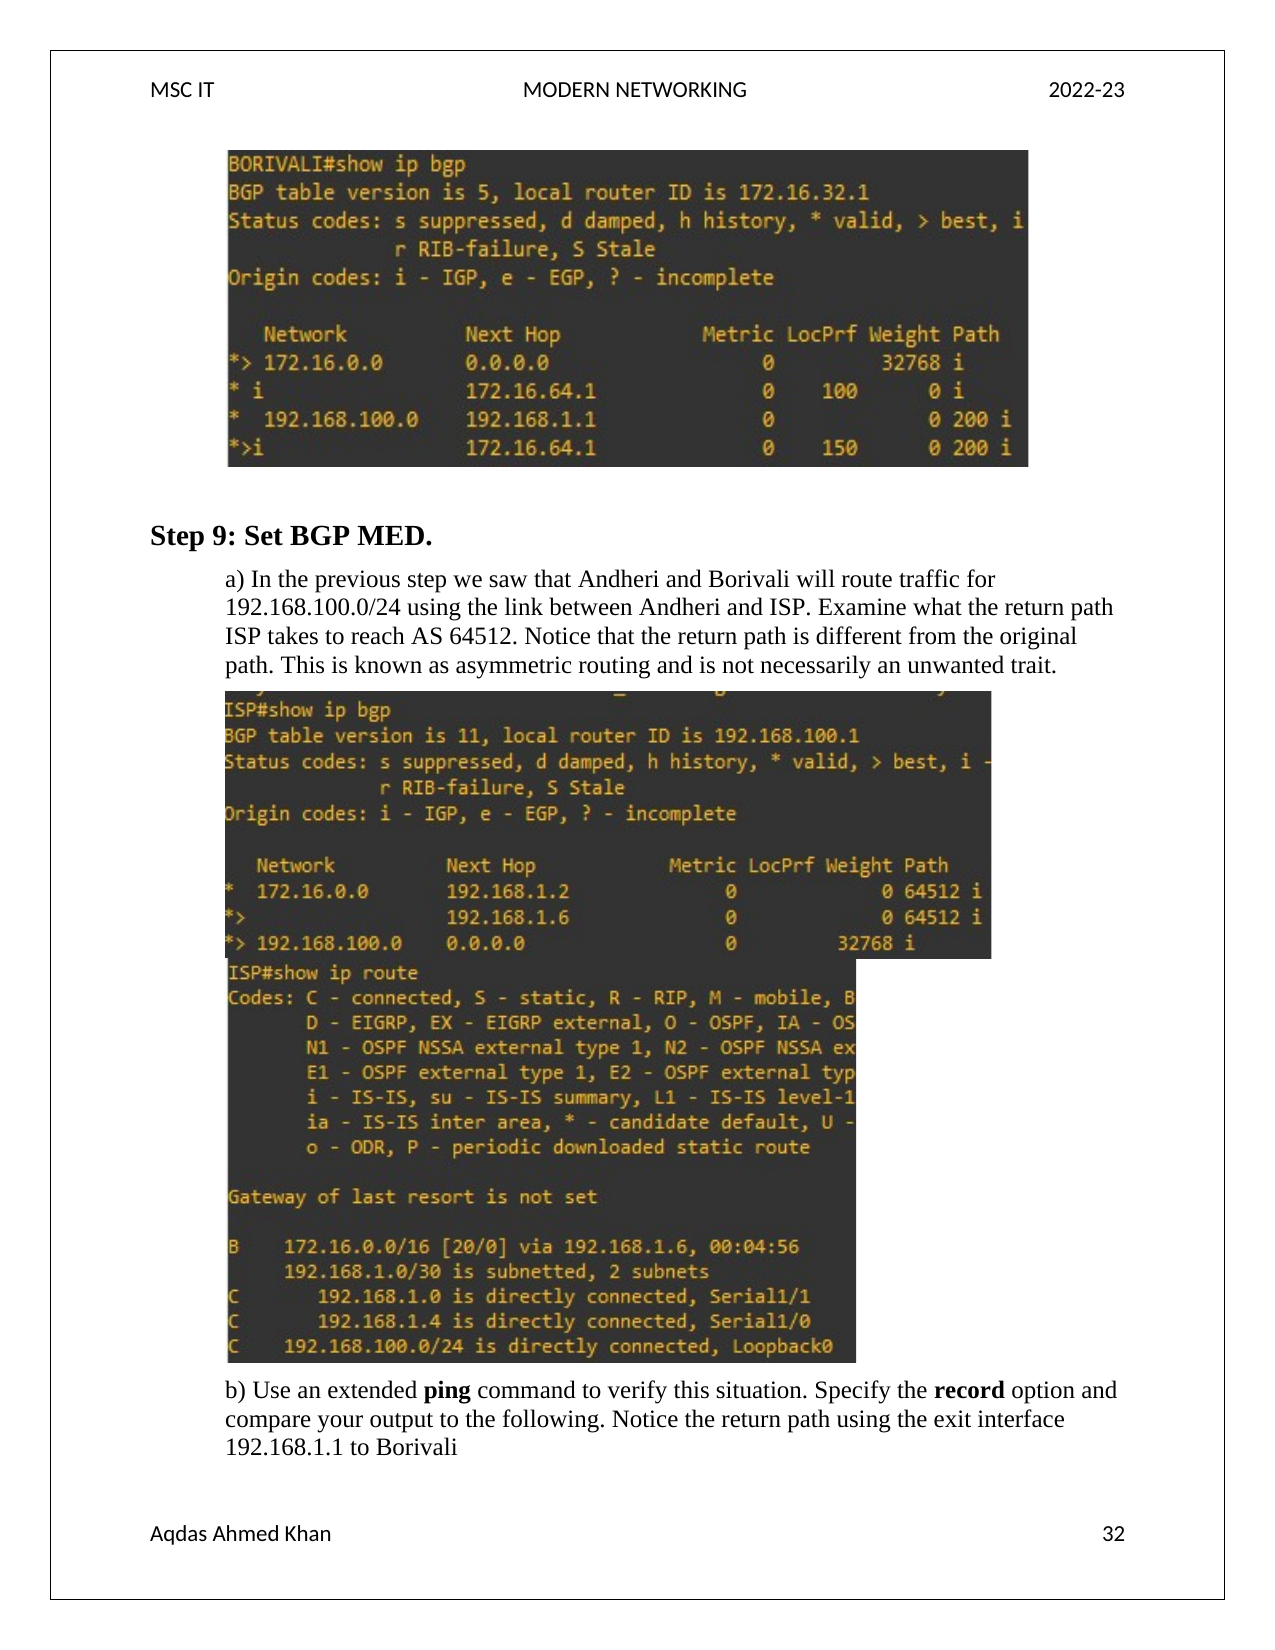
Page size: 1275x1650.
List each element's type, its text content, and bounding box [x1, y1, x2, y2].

text Step 9: Set BGP MED. [150, 518, 1125, 551]
picture [225, 150, 1029, 467]
text a) In the previous step we saw that Andheri and Borivali will route traffic for 192.168.100.0/24 using the link between Andheri and ISP. Examine what the return path ISP takes to reach AS 64512. Notice that the return path is different from the original path. This is known as asymmetric routing and is not necessarily an unwanted trait. [225, 564, 1125, 679]
picture [225, 691, 992, 1363]
text b) Use an extended ping command to verify this situation. Specify the record option and compare your output to the following. Notice the return path using the exit interface 192.168.1.1 to Borivali [225, 1375, 1125, 1461]
